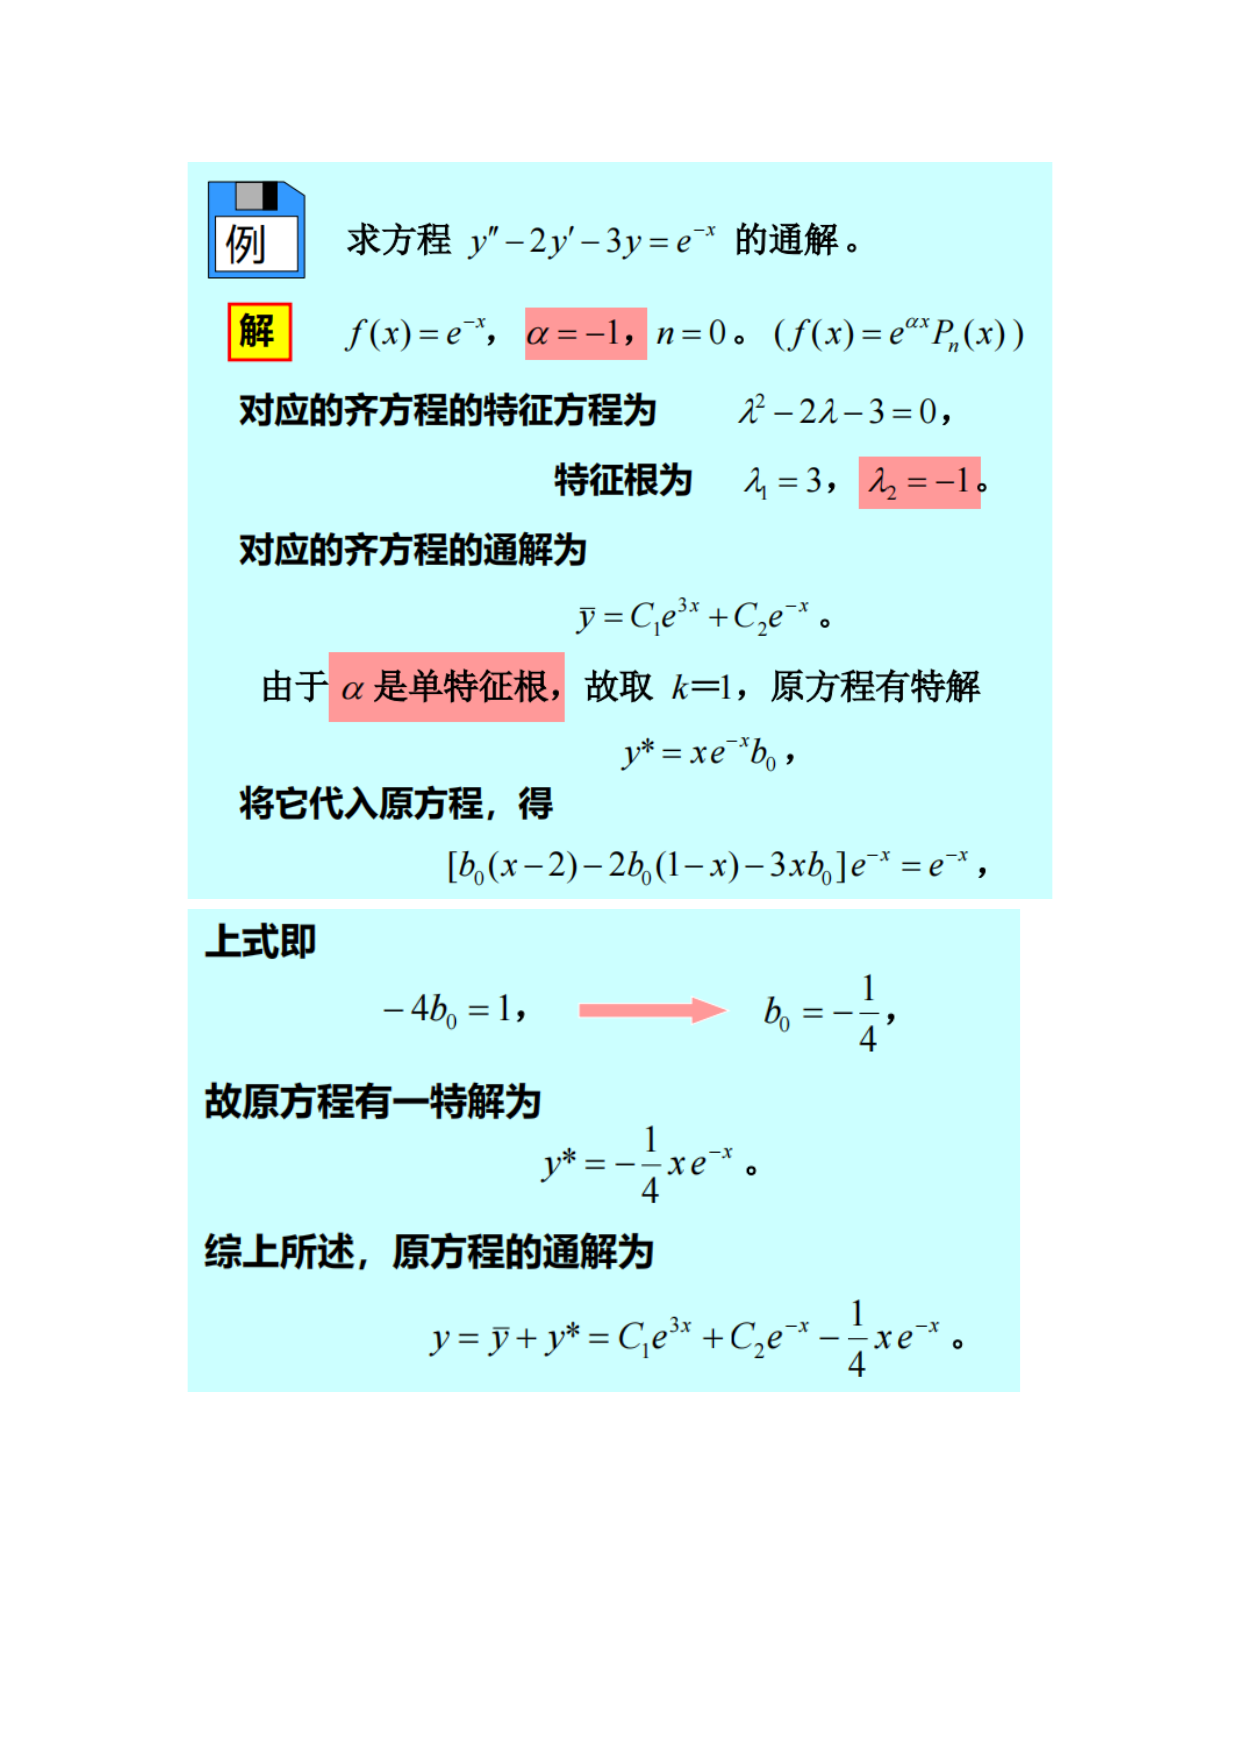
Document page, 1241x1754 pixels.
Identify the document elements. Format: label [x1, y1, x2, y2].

picture [187, 909, 1021, 1392]
picture [187, 162, 1053, 899]
